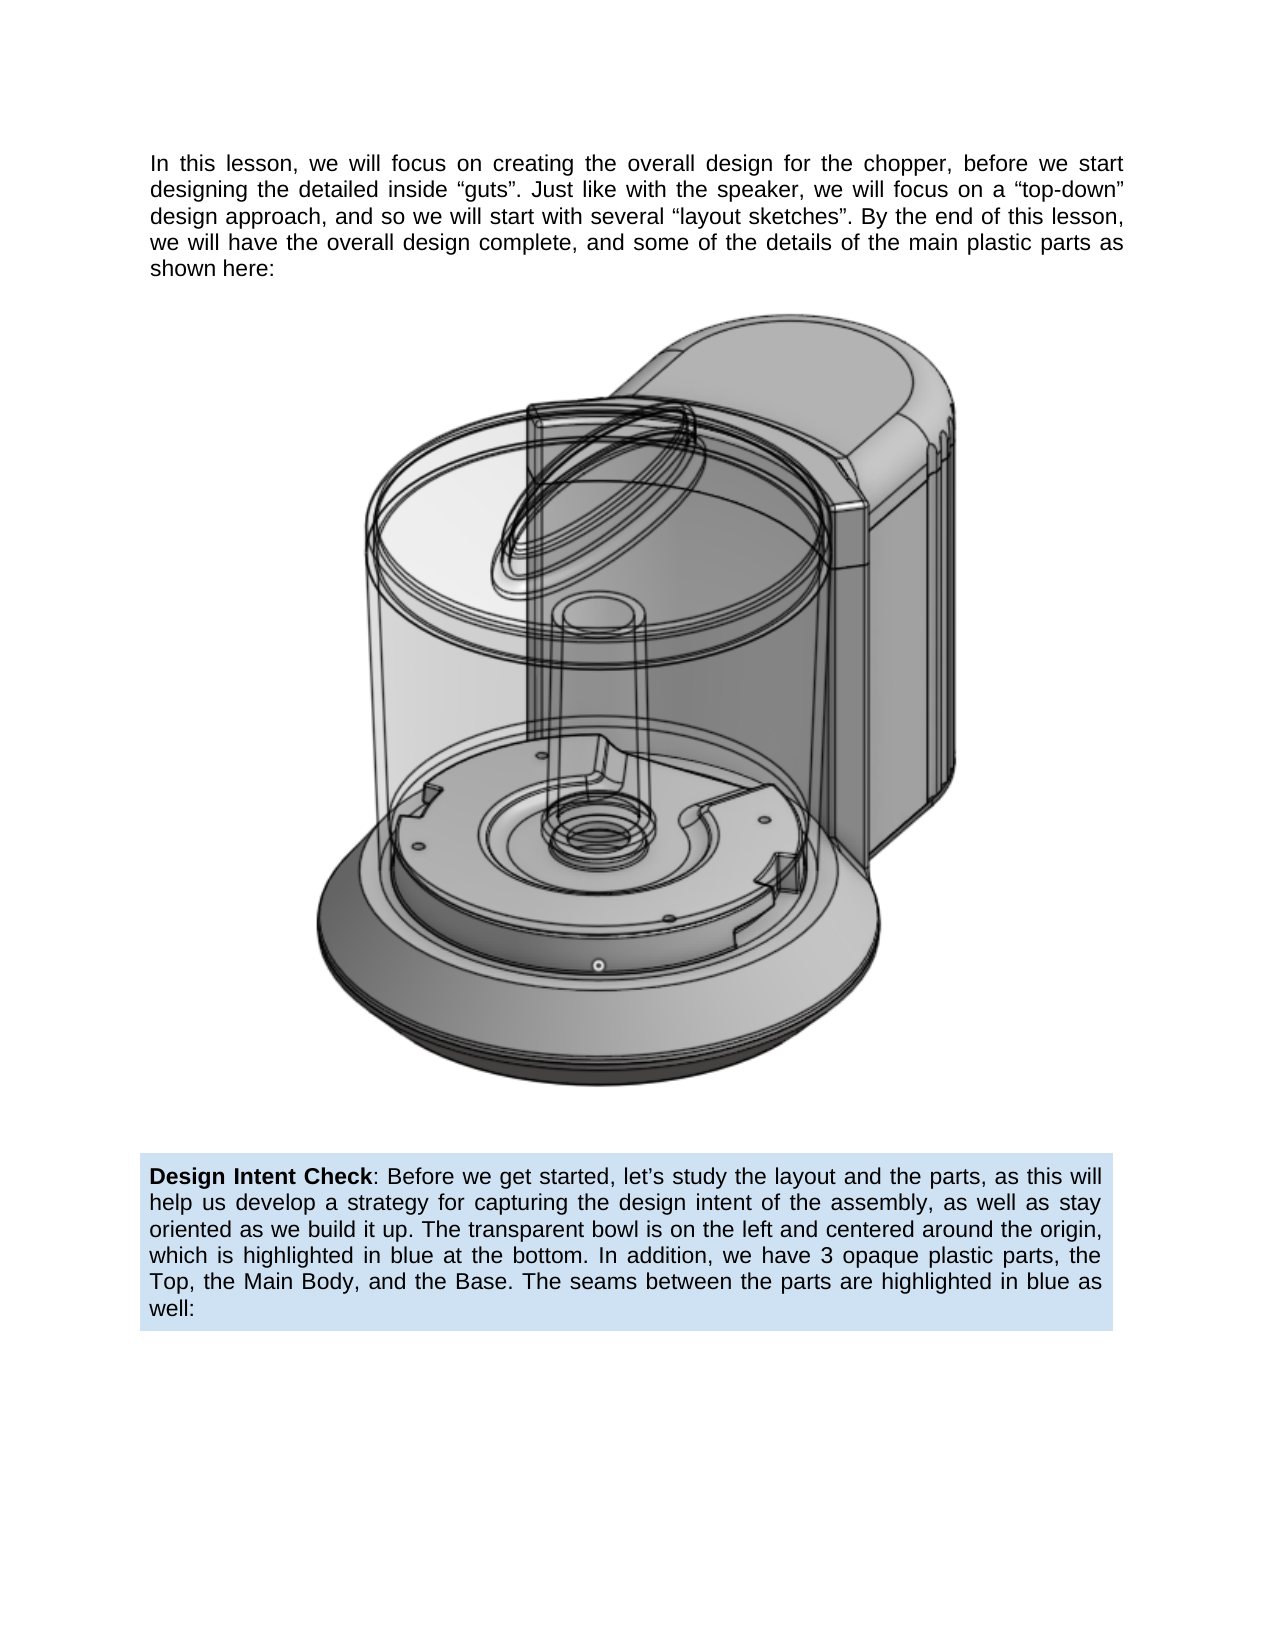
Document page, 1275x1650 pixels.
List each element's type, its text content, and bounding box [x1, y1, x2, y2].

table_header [140, 1153, 1113, 1331]
text In this lesson, we will focus on creating the overall design for the chopper, before we start designing the detailed inside “guts”. Just like with the speaker, we will focus on a “top-down” design approach, and so we will start with several “layout sketches”. By the end of this lesson, we will have the overall design complete, and some of the details of the main plastic parts as shown here: [150, 150, 1125, 282]
picture [303, 294, 972, 1098]
